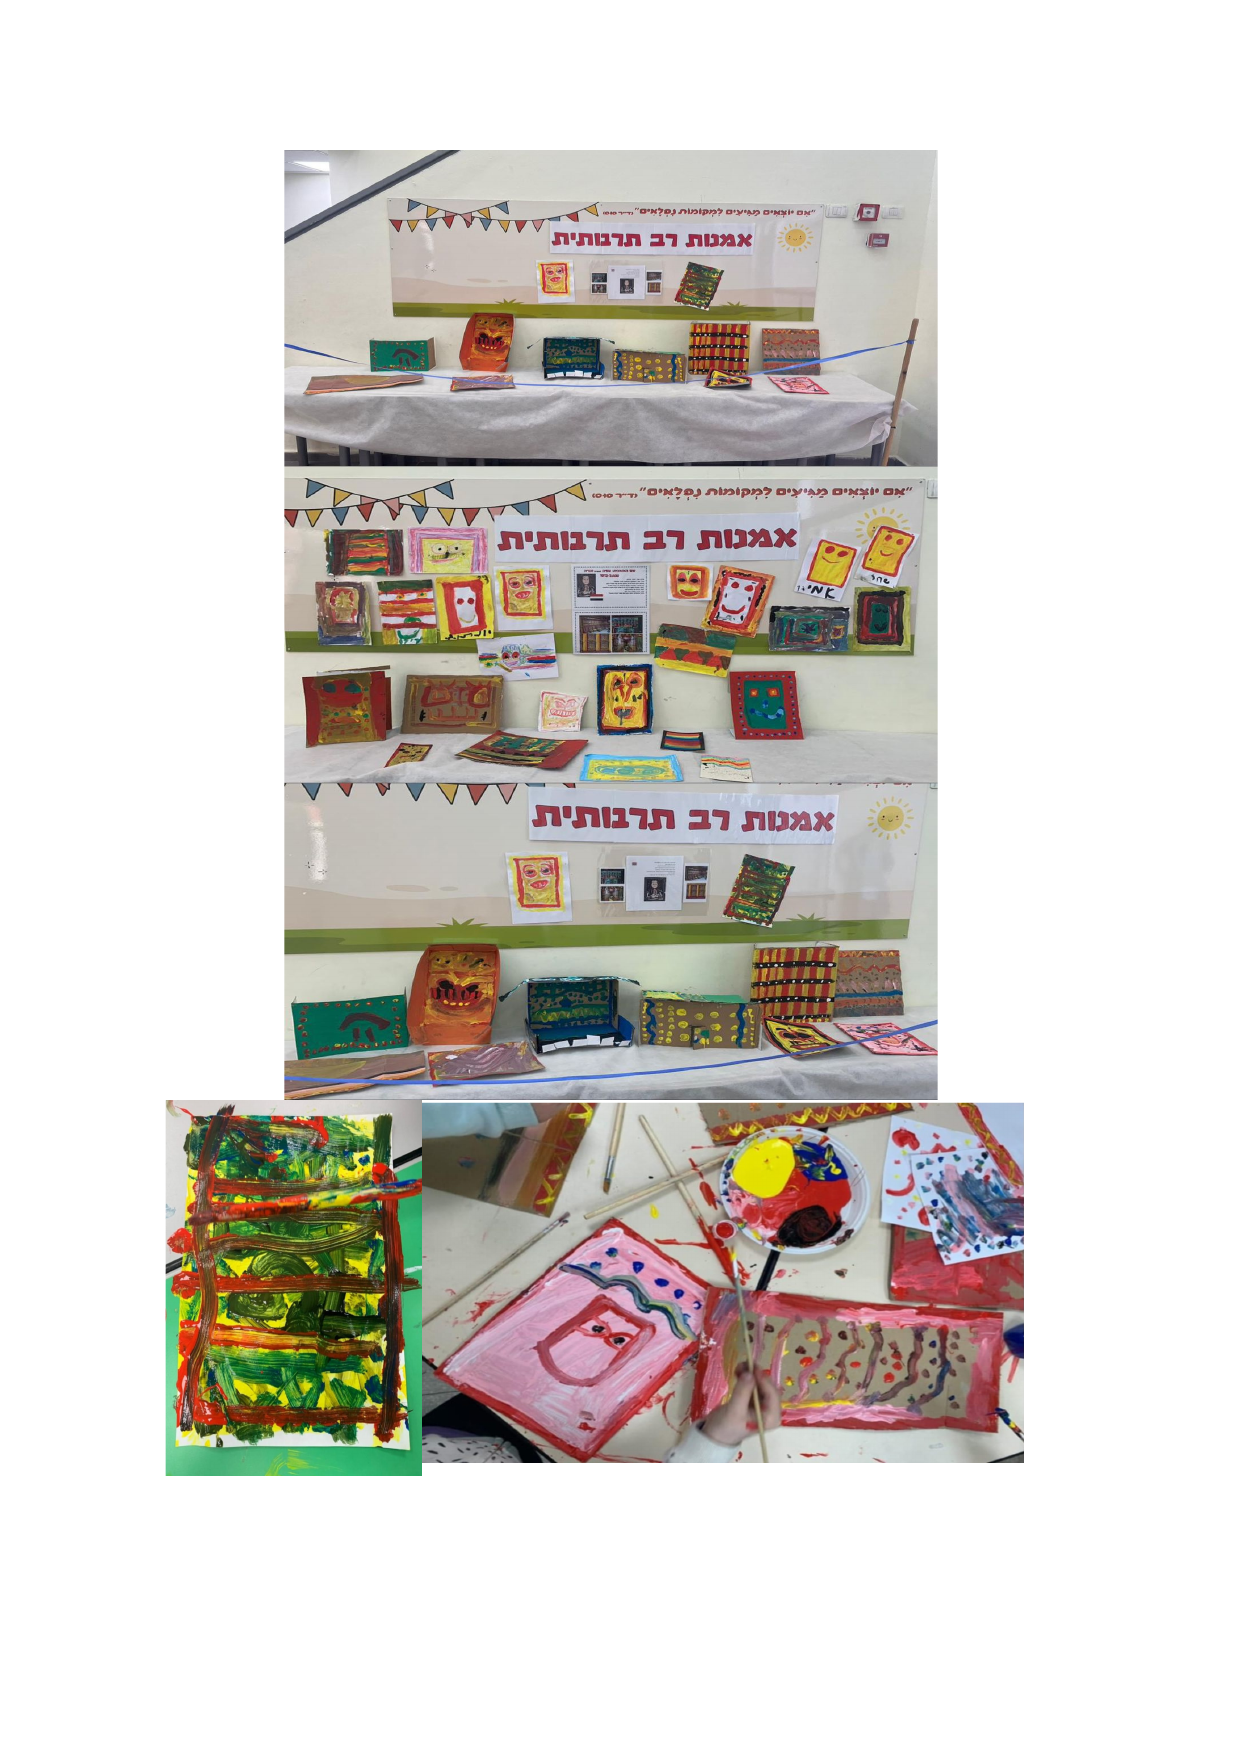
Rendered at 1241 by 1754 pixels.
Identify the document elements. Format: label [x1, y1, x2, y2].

picture [165, 150, 1024, 1476]
